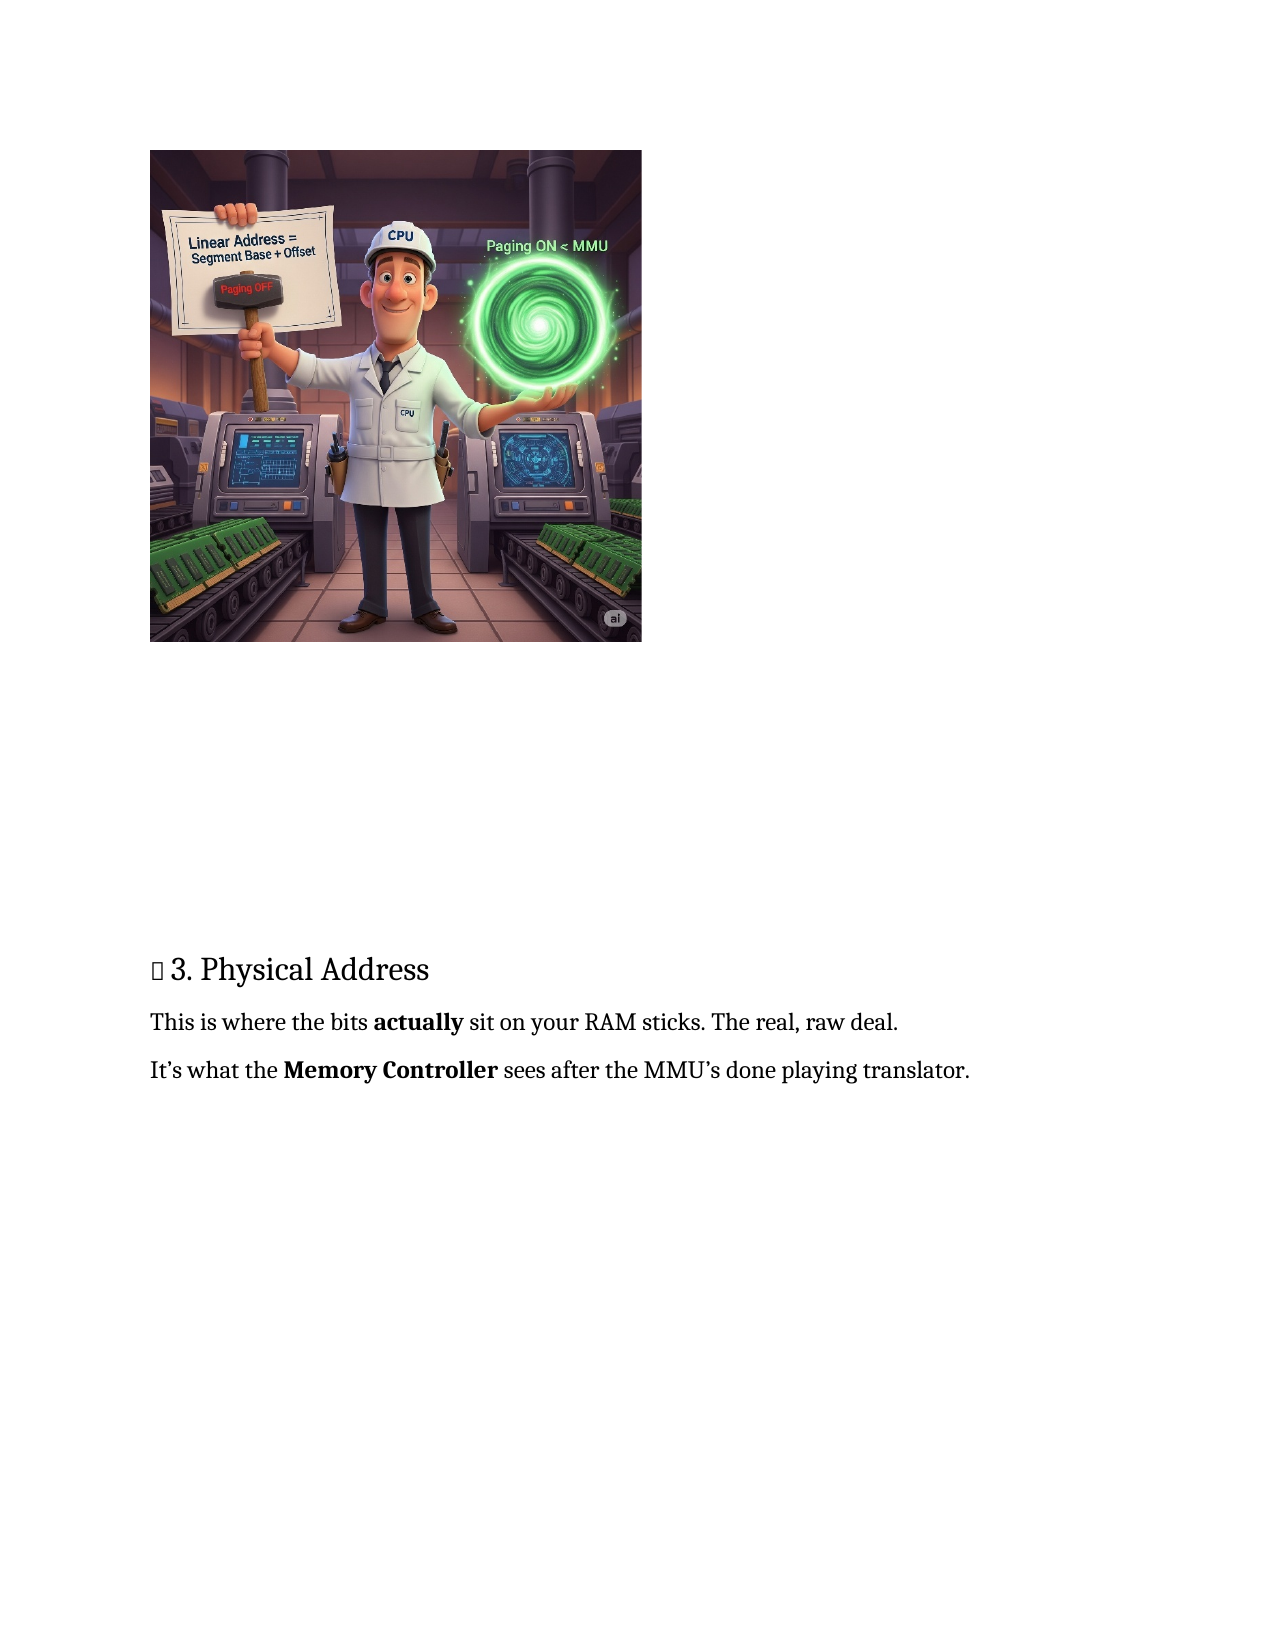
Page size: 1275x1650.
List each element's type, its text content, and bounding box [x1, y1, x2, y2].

text 🧱 3. Physical Address [150, 950, 1125, 988]
picture [150, 150, 642, 642]
text This is where the bits actually sit on your RAM sticks. The real, raw deal. [150, 1008, 1125, 1037]
text It’s what the Memory Controller sees after the MMU’s done playing translator. [150, 1056, 1125, 1085]
